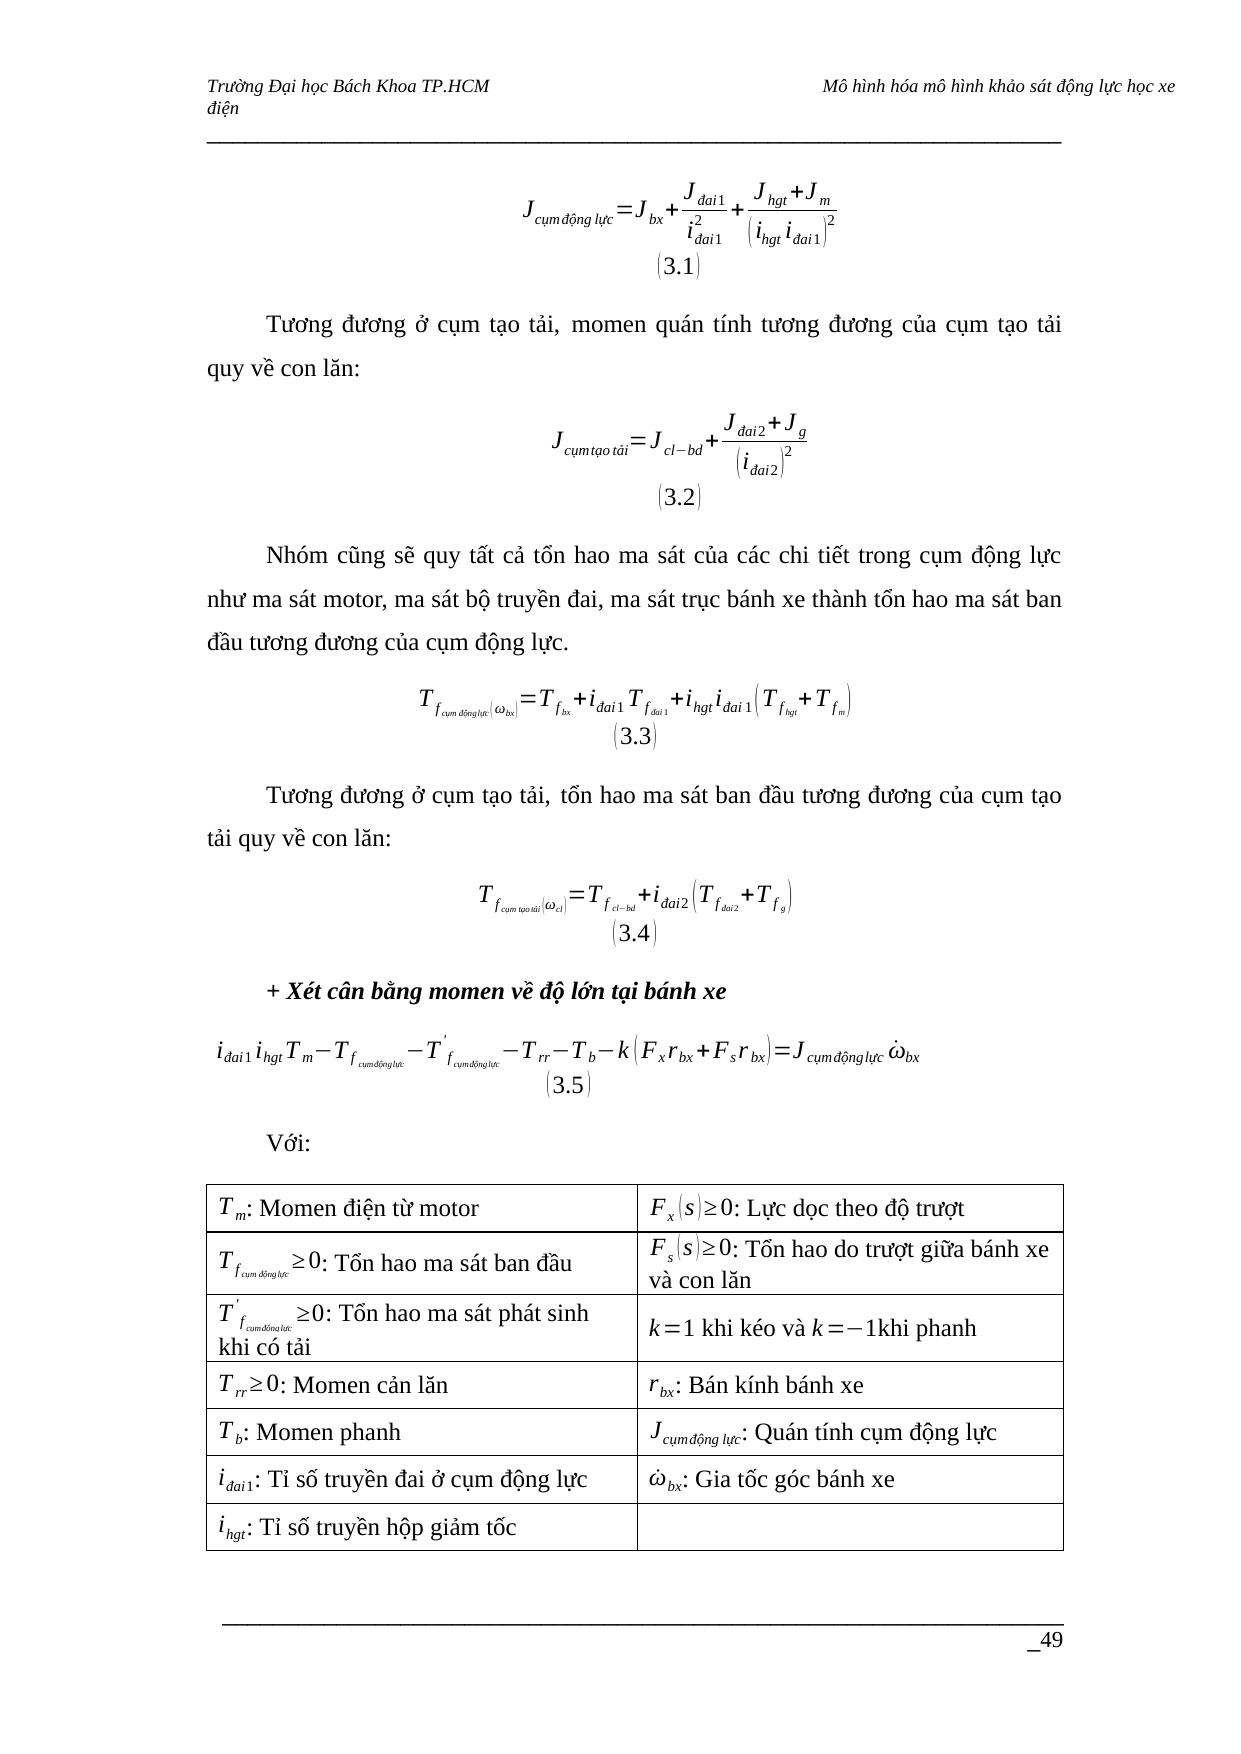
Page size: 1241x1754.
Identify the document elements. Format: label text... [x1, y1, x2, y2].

table_cell : Tổn hao do trượt giữa bánh xe và con lăn [638, 1233, 1063, 1294]
table_cell : Tỉ số truyền hộp giảm tốc [207, 1504, 637, 1550]
text + Xét cân bằng momen về độ lớn tại bánh xe [207, 976, 1063, 1004]
table_header : Lực dọc theo độ trượt [638, 1185, 1063, 1231]
text Tương đương ở cụm tạo tải, momen quán tính tương đương của cụm tạo tải quy về con lăn: [207, 309, 1063, 381]
table_cell : Tổn hao ma sát phát sinh khi có tải [207, 1295, 637, 1361]
table_header : Momen điện từ motor [207, 1185, 637, 1231]
table_cell khi kéo và khi phanh [638, 1295, 1063, 1361]
table_cell : Momen cản lăn [207, 1362, 637, 1408]
text Tương đương ở cụm tạo tải, tổn hao ma sát ban đầu tương đương của cụm tạo tải quy về con lăn: [207, 780, 1063, 852]
table_cell [638, 1504, 1063, 1550]
table_cell : Gia tốc góc bánh xe [638, 1456, 1063, 1503]
text Với: [207, 1128, 1063, 1157]
table_cell : Tỉ số truyền đai ở cụm động lực [207, 1456, 637, 1503]
table_cell : Bán kính bánh xe [638, 1362, 1063, 1408]
text Nhóm cũng sẽ quy tất cả tổn hao ma sát của các chi tiết trong cụm động lực như ma sát motor, ma sát bộ truyền đai, ma sát trục bánh xe thành tổn hao ma sát ban đầu tương đương của cụm động lực. [207, 541, 1063, 656]
table_cell : Tổn hao ma sát ban đầu [207, 1233, 637, 1294]
table_cell : Quán tính cụm động lực [638, 1409, 1063, 1455]
table_cell : Momen phanh [207, 1409, 637, 1455]
